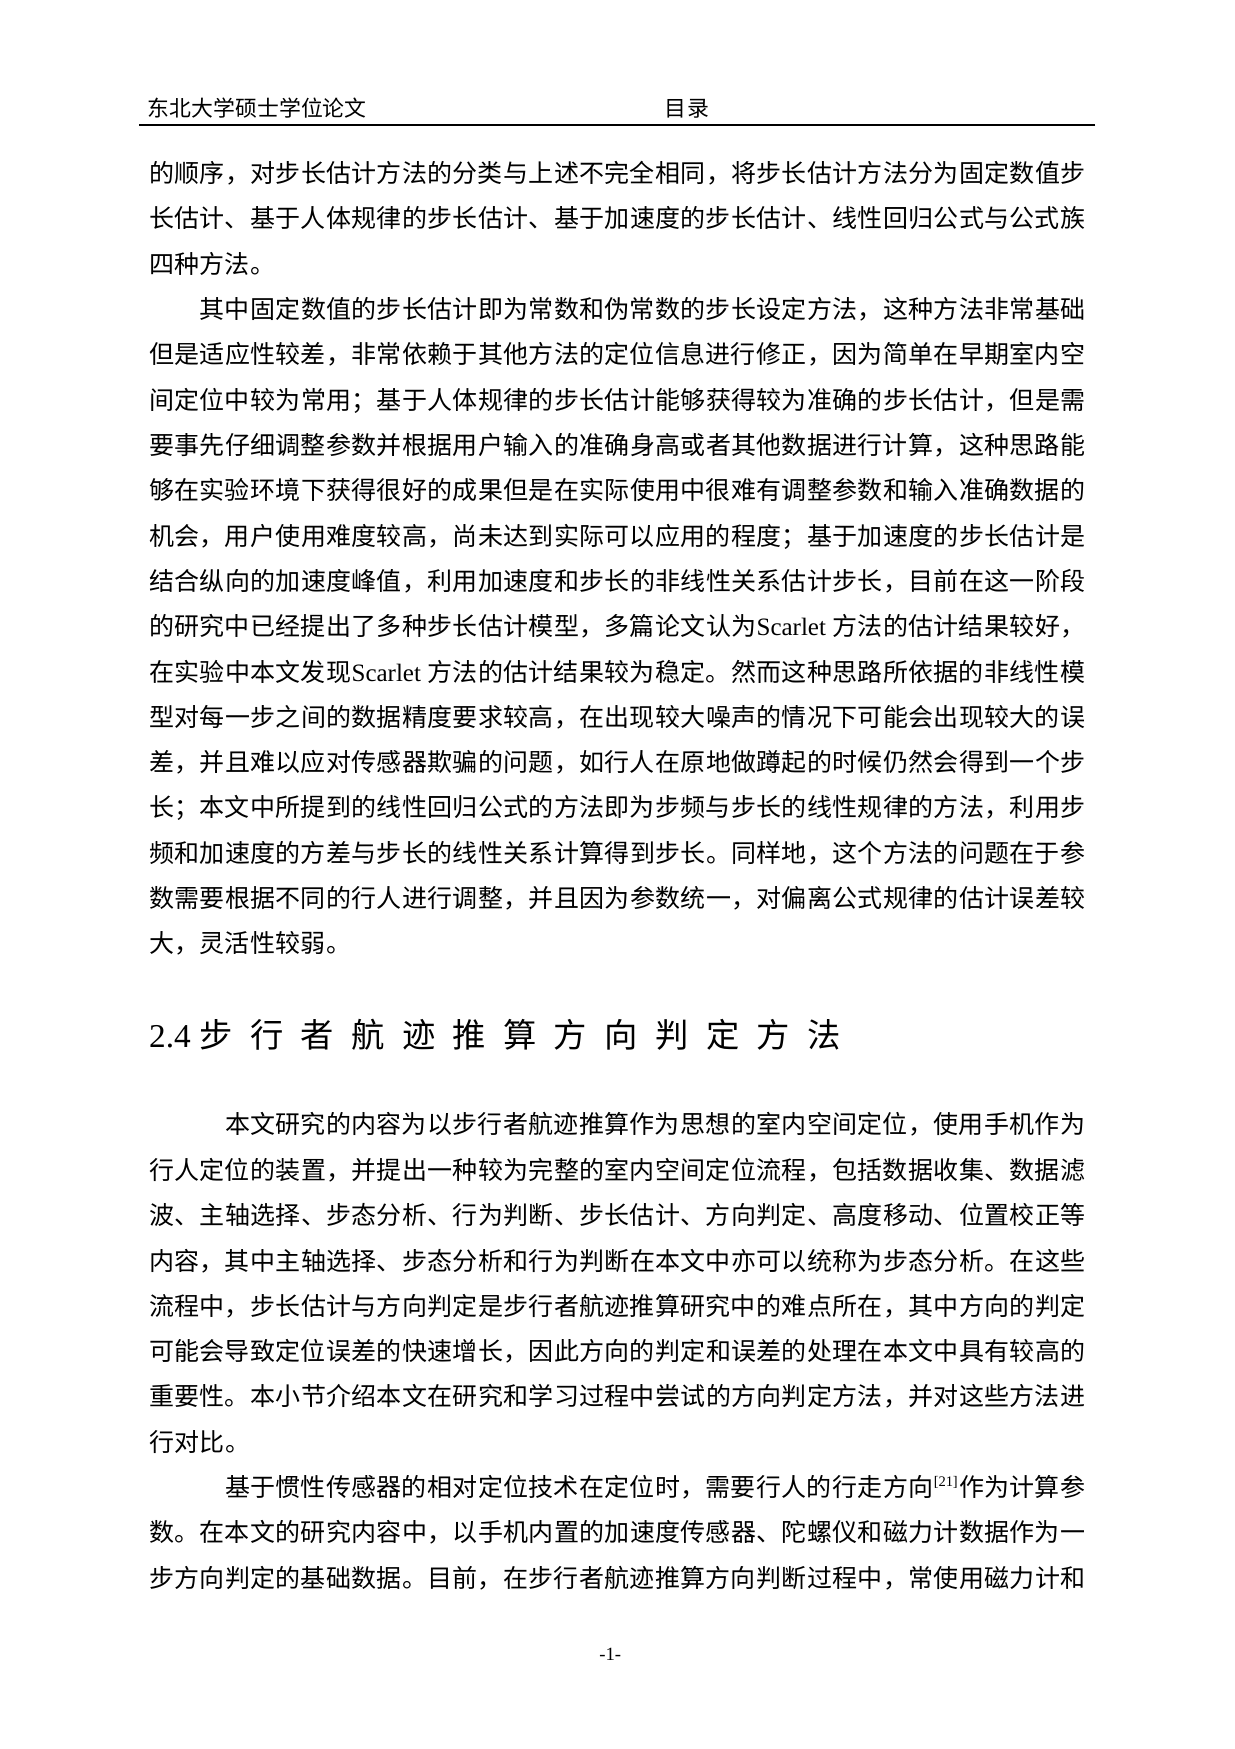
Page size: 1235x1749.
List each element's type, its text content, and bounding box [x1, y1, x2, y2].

text 其中固定数值的步长估计即为常数和伪常数的步长设定方法，这种方法非常基础但是适应性较差，非常依赖于其他方法的定位信息进行修正，因为简单在早期室内空间定位中较为常用；基于人体规律的步长估计能够获得较为准确的步长估计，但是需要事先仔细调整参数并根据用户输入的准确身高或者其他数据进行计算，这种思路能够在实验环境下获得很好的成果但是在实际使用中很难有调整参数和输入准确数据的机会，用户使用难度较高，尚未达到实际可以应用的程度；基于加速度的步长估计是结合纵向的加速度峰值，利用加速度和步长的非线性关系估计步长，目前在这一阶段的研究中已经提出了多种步长估计模型，多篇论文认为Scarlet方法的估计结果较好，在实验中本文发现Scarlet方法的估计结果较为稳定。然而这种思路所依据的非线性模型对每一步之间的数据精度要求较高，在出现较大噪声的情况下可能会出现较大的误差，并且难以应对传感器欺骗的问题，如行人在原地做蹲起的时候仍然会得到一个步长；本文中所提到的线性回归公式的方法即为步频与步长的线性规律的方法，利用步频和加速度的方差与步长的线性关系计算得到步长。同样地，这个方法的问题在于参数需要根据不同的行人进行调整，并且因为参数统一，对偏离公式规律的估计误差较大，灵活性较弱。 [149, 285, 1085, 965]
text 本文研究的内容为以步行者航迹推算作为思想的室内空间定位，使用手机作为行人定位的装置，并提出一种较为完整的室内空间定位流程，包括数据收集、数据滤波、主轴选择、步态分析、行为判断、步长估计、方向判定、高度移动、位置校正等内容，其中主轴选择、步态分析和行为判断在本文中亦可以统称为步态分析。在这些流程中，步长估计与方向判定是步行者航迹推算研究中的难点所在，其中方向的判定可能会导致定位误差的快速增长，因此方向的判定和误差的处理在本文中具有较高的重要性。本小节介绍本文在研究和学习过程中尝试的方向判定方法，并对这些方法进行对比。 [149, 1101, 1085, 1463]
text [149, 149, 1085, 285]
subtitle 步行者航迹推算方向判定方法 [149, 987, 1085, 1078]
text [149, 1463, 1085, 1599]
